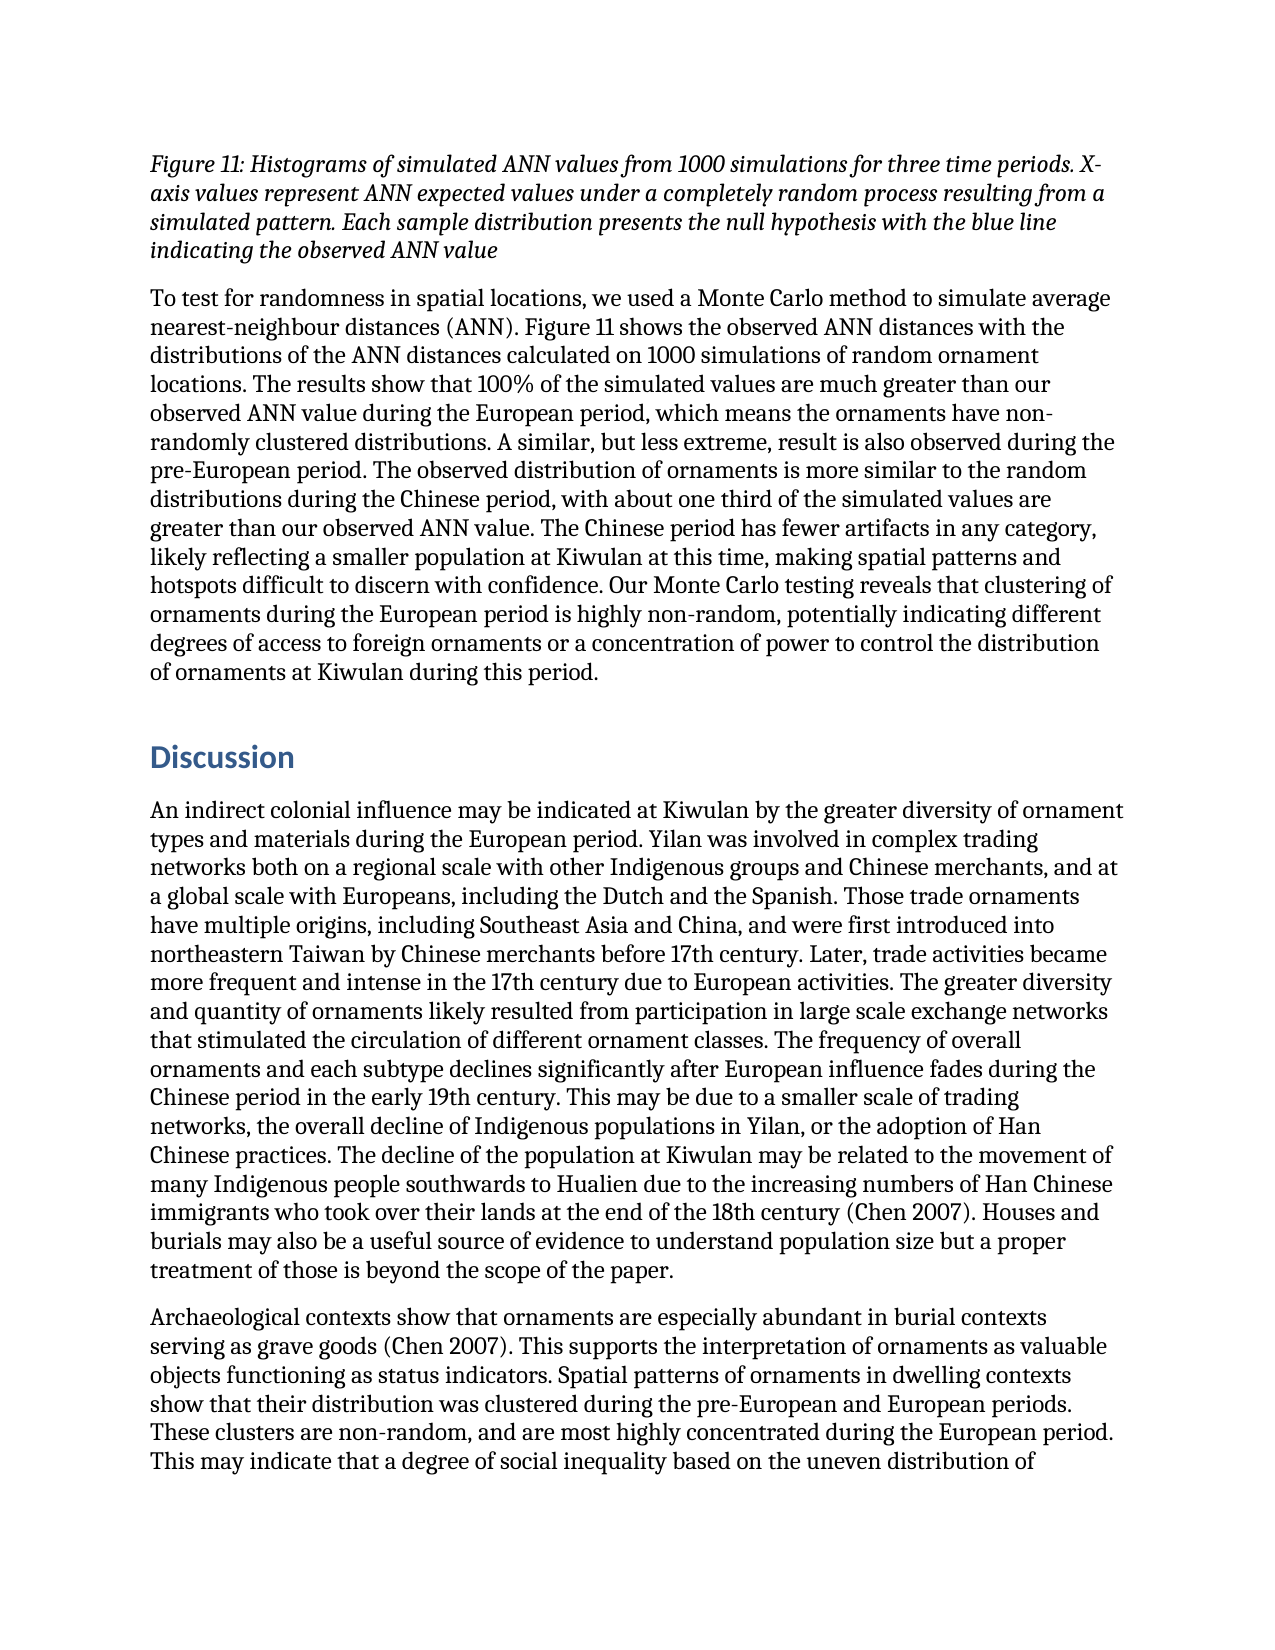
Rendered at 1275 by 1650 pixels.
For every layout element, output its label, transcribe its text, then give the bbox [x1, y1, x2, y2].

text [150, 1303, 1125, 1476]
text To test for randomness in spatial locations, we used a Monte Carlo method to simulate average nearest-neighbour distances (ANN). Figure 11 shows the observed ANN distances with the distributions of the ANN distances calculated on 1000 simulations of random ornament locations. The results show that 100% of the simulated values are much greater than our observed ANN value during the European period, which means the ornaments have non-randomly clustered distributions. A similar, but less extreme, result is also observed during the pre-European period. The observed distribution of ornaments is more similar to the random distributions during the Chinese period, with about one third of the simulated values are greater than our observed ANN value. The Chinese period has fewer artifacts in any category, likely reflecting a smaller population at Kiwulan at this time, making spatial patterns and hotspots difficult to discern with confidence. Our Monte Carlo testing reveals that clustering of ornaments during the European period is highly non-random, potentially indicating different degrees of access to foreign ornaments or a concentration of power to control the distribution of ornaments at Kiwulan during this period. [150, 284, 1125, 686]
subtitle Discussion [150, 736, 1125, 777]
text An indirect colonial influence may be indicated at Kiwulan by the greater diversity of ornament types and materials during the European period. Yilan was involved in complex trading networks both on a regional scale with other Indigenous groups and Chinese merchants, and at a global scale with Europeans, including the Dutch and the Spanish. Those trade ornaments have multiple origins, including Southeast Asia and China, and were first introduced into northeastern Taiwan by Chinese merchants before 17th century. Later, trade activities became more frequent and intense in the 17th century due to European activities. The greater diversity and quantity of ornaments likely resulted from participation in large scale exchange networks that stimulated the circulation of different ornament classes. The frequency of overall ornaments and each subtype declines significantly after European influence fades during the Chinese period in the early 19th century. This may be due to a smaller scale of trading networks, the overall decline of Indigenous populations in Yilan, or the adoption of Han Chinese practices. The decline of the population at Kiwulan may be related to the movement of many Indigenous people southwards to Hualien due to the increasing numbers of Han Chinese immigrants who took over their lands at the end of the 18th century (Chen 2007). Houses and burials may also be a useful source of evidence to understand population size but a proper treatment of those is beyond the scope of the paper. [150, 796, 1125, 1284]
text Figure 11: Histograms of simulated ANN values from 1000 simulations for three time periods. X-axis values represent ANN expected values under a completely random process resulting from a simulated pattern. Each sample distribution presents the null hypothesis with the blue line indicating the observed ANN value [150, 150, 1125, 265]
